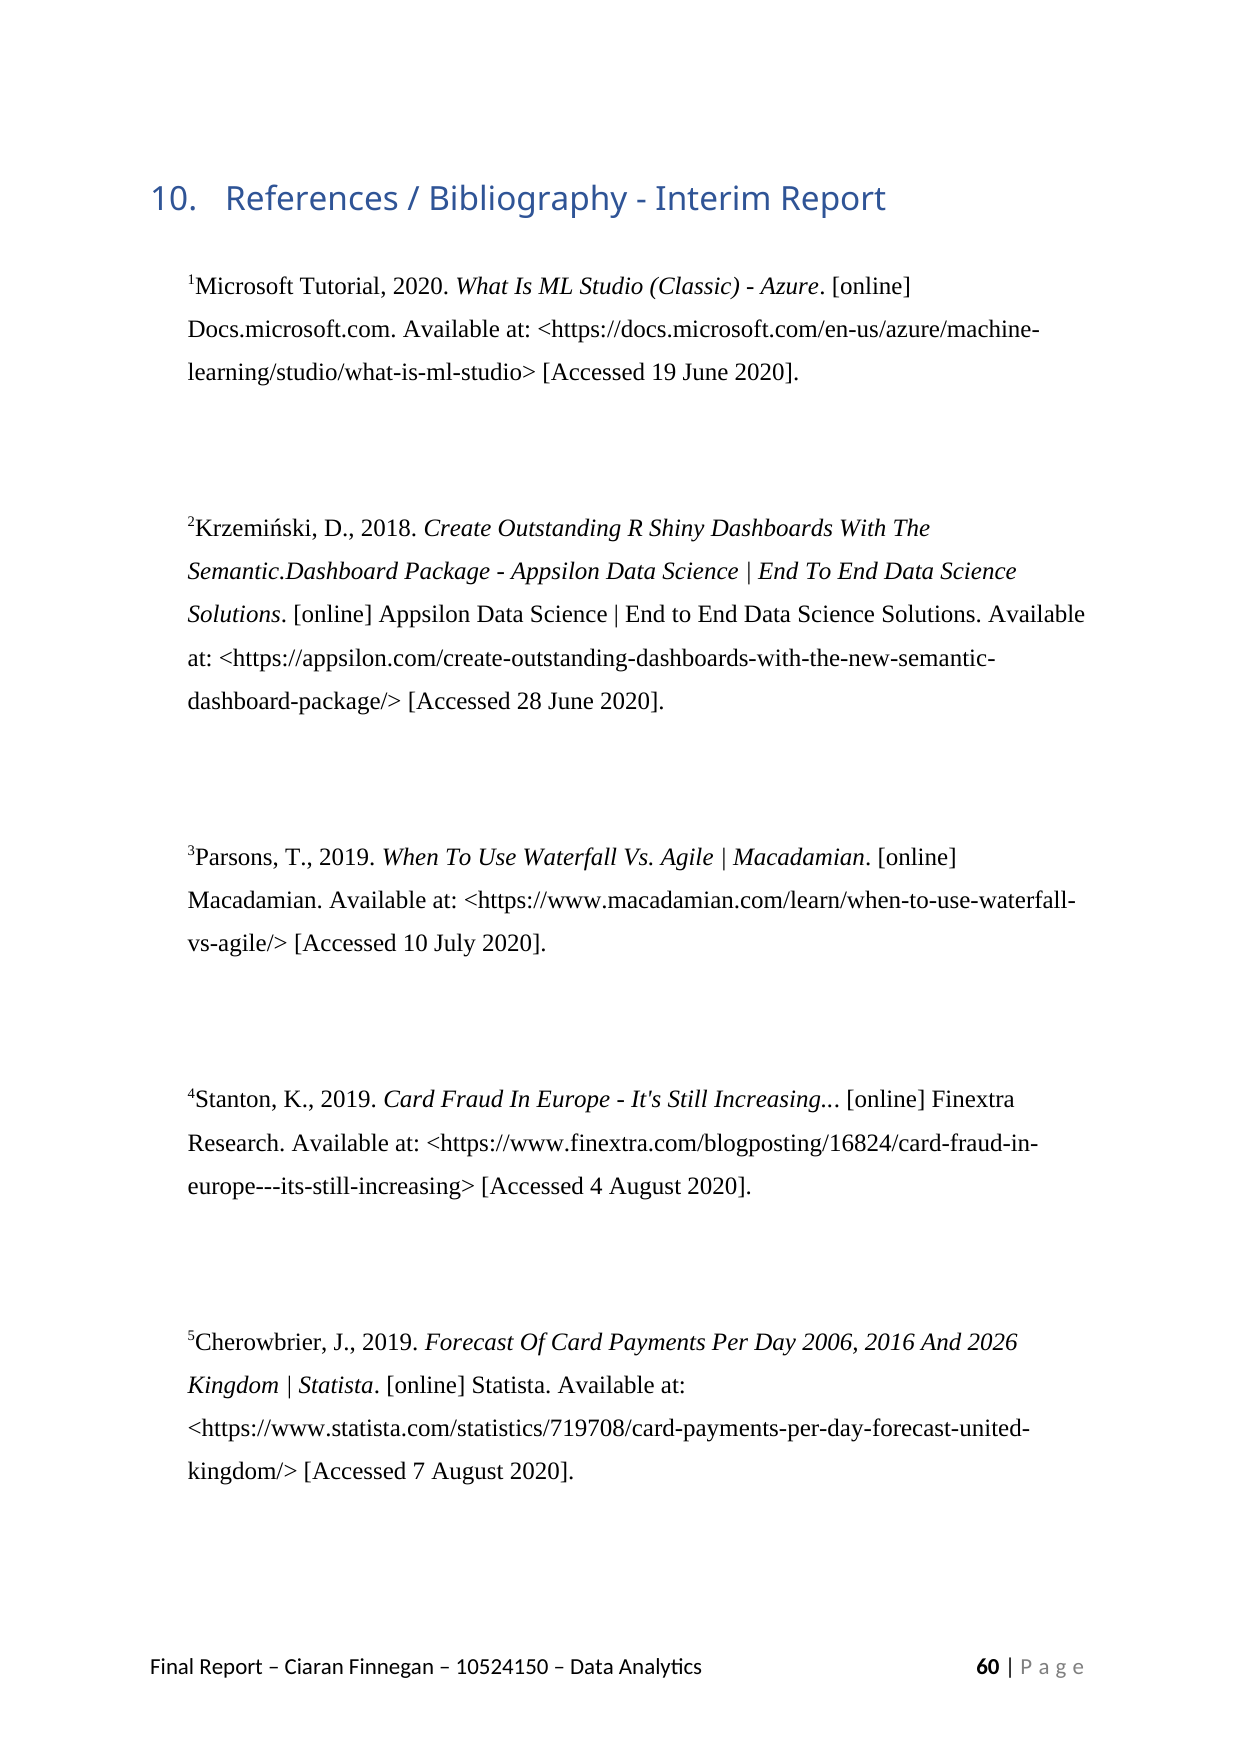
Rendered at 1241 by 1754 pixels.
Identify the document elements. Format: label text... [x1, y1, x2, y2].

text 1Microsoft Tutorial, 2020. What Is ML Studio (Classic) - Azure. [online] Docs.microsoft.com. Available at: <https://docs.microsoft.com/en-us/azure/machine-learning/studio/what-is-ml-studio> [Accessed 19 June 2020]. [187, 271, 1090, 386]
text 3Parsons, T., 2019. When To Use Waterfall Vs. Agile | Macadamian. [online] Macadamian. Available at: <https://www.macadamian.com/learn/when-to-use-waterfall-vs-agile/> [Accessed 10 July 2020]. [187, 842, 1090, 957]
text 2Krzemiński, D., 2018. Create Outstanding R Shiny Dashboards With The Semantic.Dashboard Package - Appsilon Data Science | End­ To­ End Data Science Solutions. [online] Appsilon Data Science | End­ to­ End Data Science Solutions. Available at: <https://appsilon.com/create-outstanding-dashboards-with-the-new-semantic-dashboard-package/> [Accessed 28 June 2020]. [187, 513, 1090, 714]
subtitle References / Bibliography - Interim Report [150, 175, 1090, 220]
text 4Stanton, K., 2019. Card Fraud In Europe - It's Still Increasing... [online] Finextra Research. Available at: <https://www.finextra.com/blogposting/16824/card-fraud-in-europe---its-still-increasing> [Accessed 4 August 2020]. [187, 1084, 1090, 1199]
text 5Cherowbrier, J., 2019. Forecast Of Card Payments Per Day 2006, 2016 And 2026 Kingdom | Statista. [online] Statista. Available at: <https://www.statista.com/statistics/719708/card-payments-per-day-forecast-united-kingdom/> [Accessed 7 August 2020]. [187, 1327, 1090, 1485]
